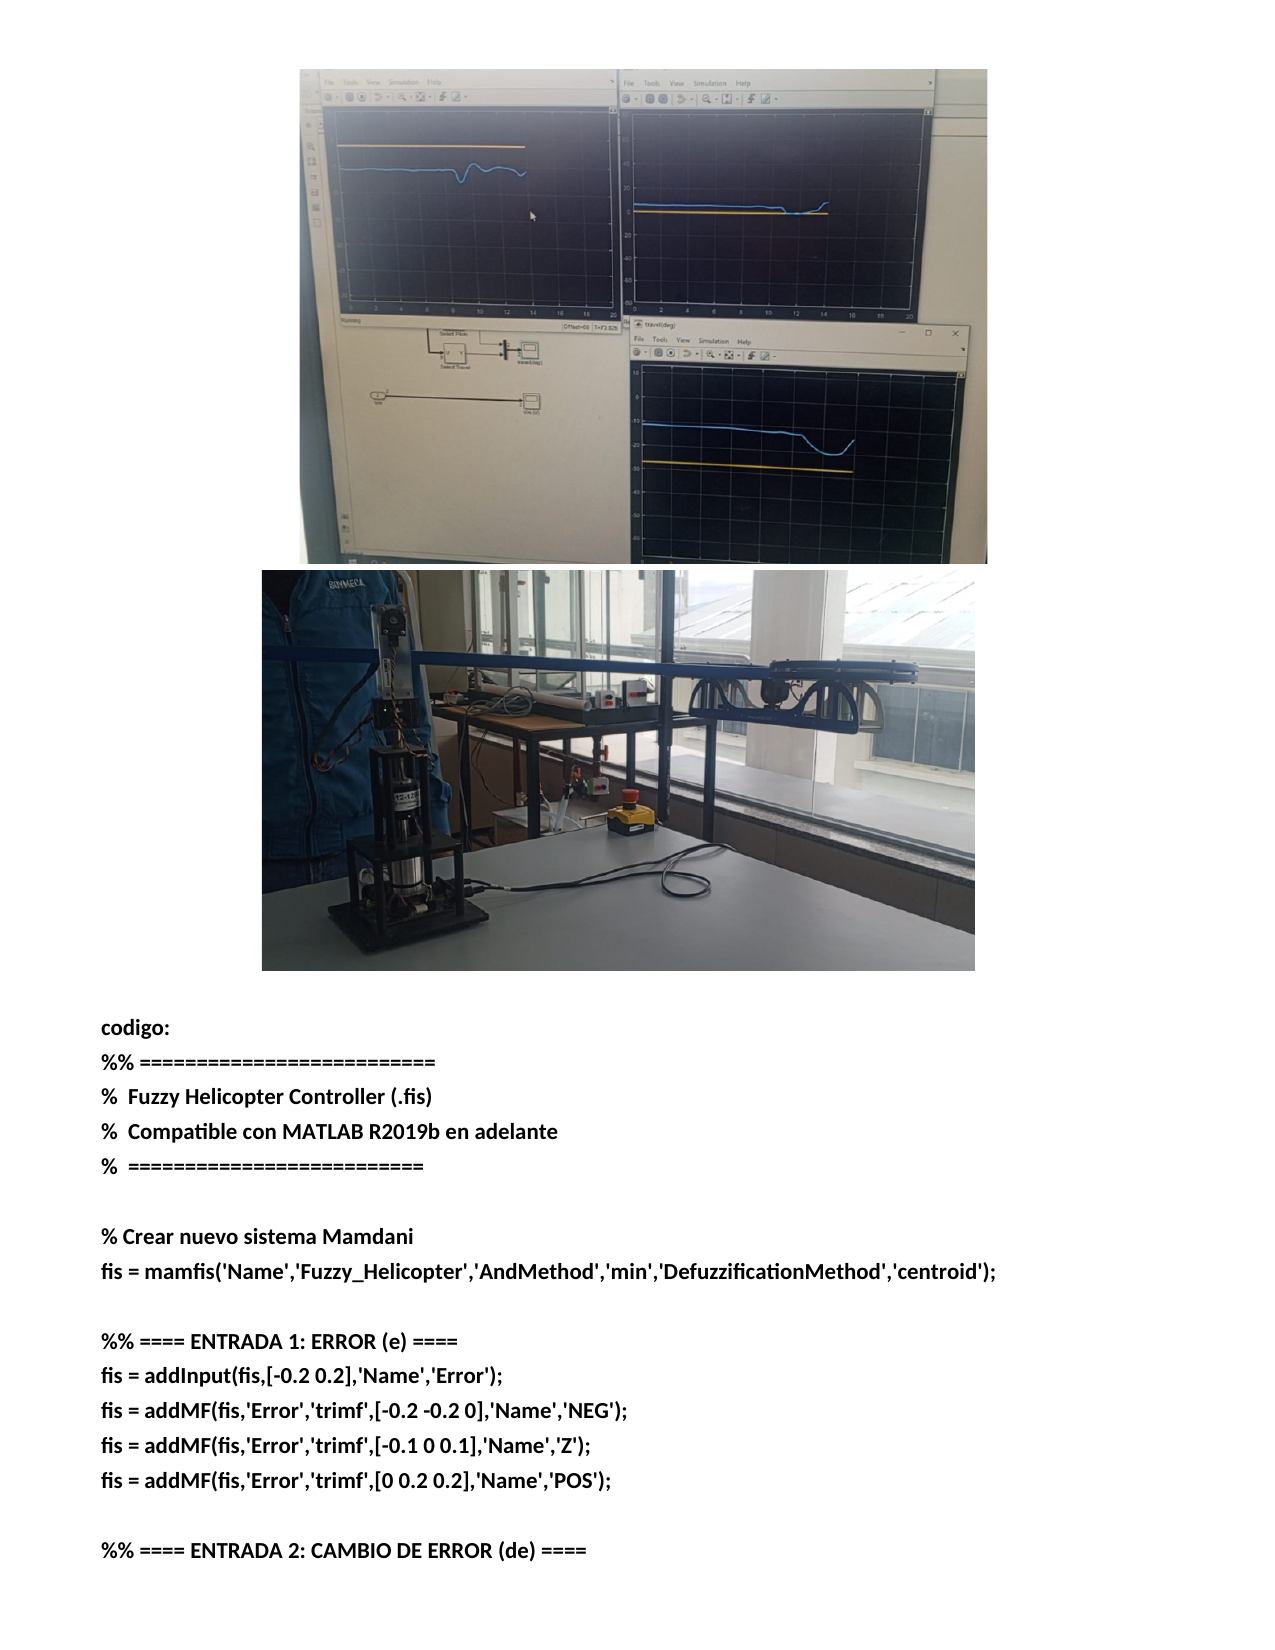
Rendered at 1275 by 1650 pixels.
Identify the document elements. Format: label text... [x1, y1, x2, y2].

text % Crear nuevo sistema Mamdani [101, 1222, 1136, 1250]
text fis = mamfis('Name','Fuzzy_Helicopter','AndMethod','min','DefuzzificationMethod','centroid'); [101, 1257, 1136, 1285]
text % ========================== [101, 1152, 1136, 1180]
text % Fuzzy Helicopter Controller (.fis) [101, 1082, 1136, 1111]
text %% ==== ENTRADA 2: CAMBIO DE ERROR (de) ==== [101, 1536, 1136, 1564]
picture [299, 69, 988, 564]
text fis = addMF(fis,'Error','trimf',[-0.2 -0.2 0],'Name','NEG'); [101, 1397, 1136, 1424]
text fis = addMF(fis,'Error','trimf',[-0.1 0 0.1],'Name','Z'); [101, 1431, 1136, 1459]
text %% ========================== [101, 1048, 1136, 1076]
text % Compatible con MATLAB R2019b en adelante [101, 1117, 1136, 1145]
text codigo: [101, 1013, 1136, 1041]
text fis = addMF(fis,'Error','trimf',[0 0.2 0.2],'Name','POS'); [101, 1466, 1136, 1494]
text fis = addInput(fis,[-0.2 0.2],'Name','Error'); [101, 1362, 1136, 1390]
picture [261, 570, 975, 971]
text %% ==== ENTRADA 1: ERROR (e) ==== [101, 1327, 1136, 1355]
